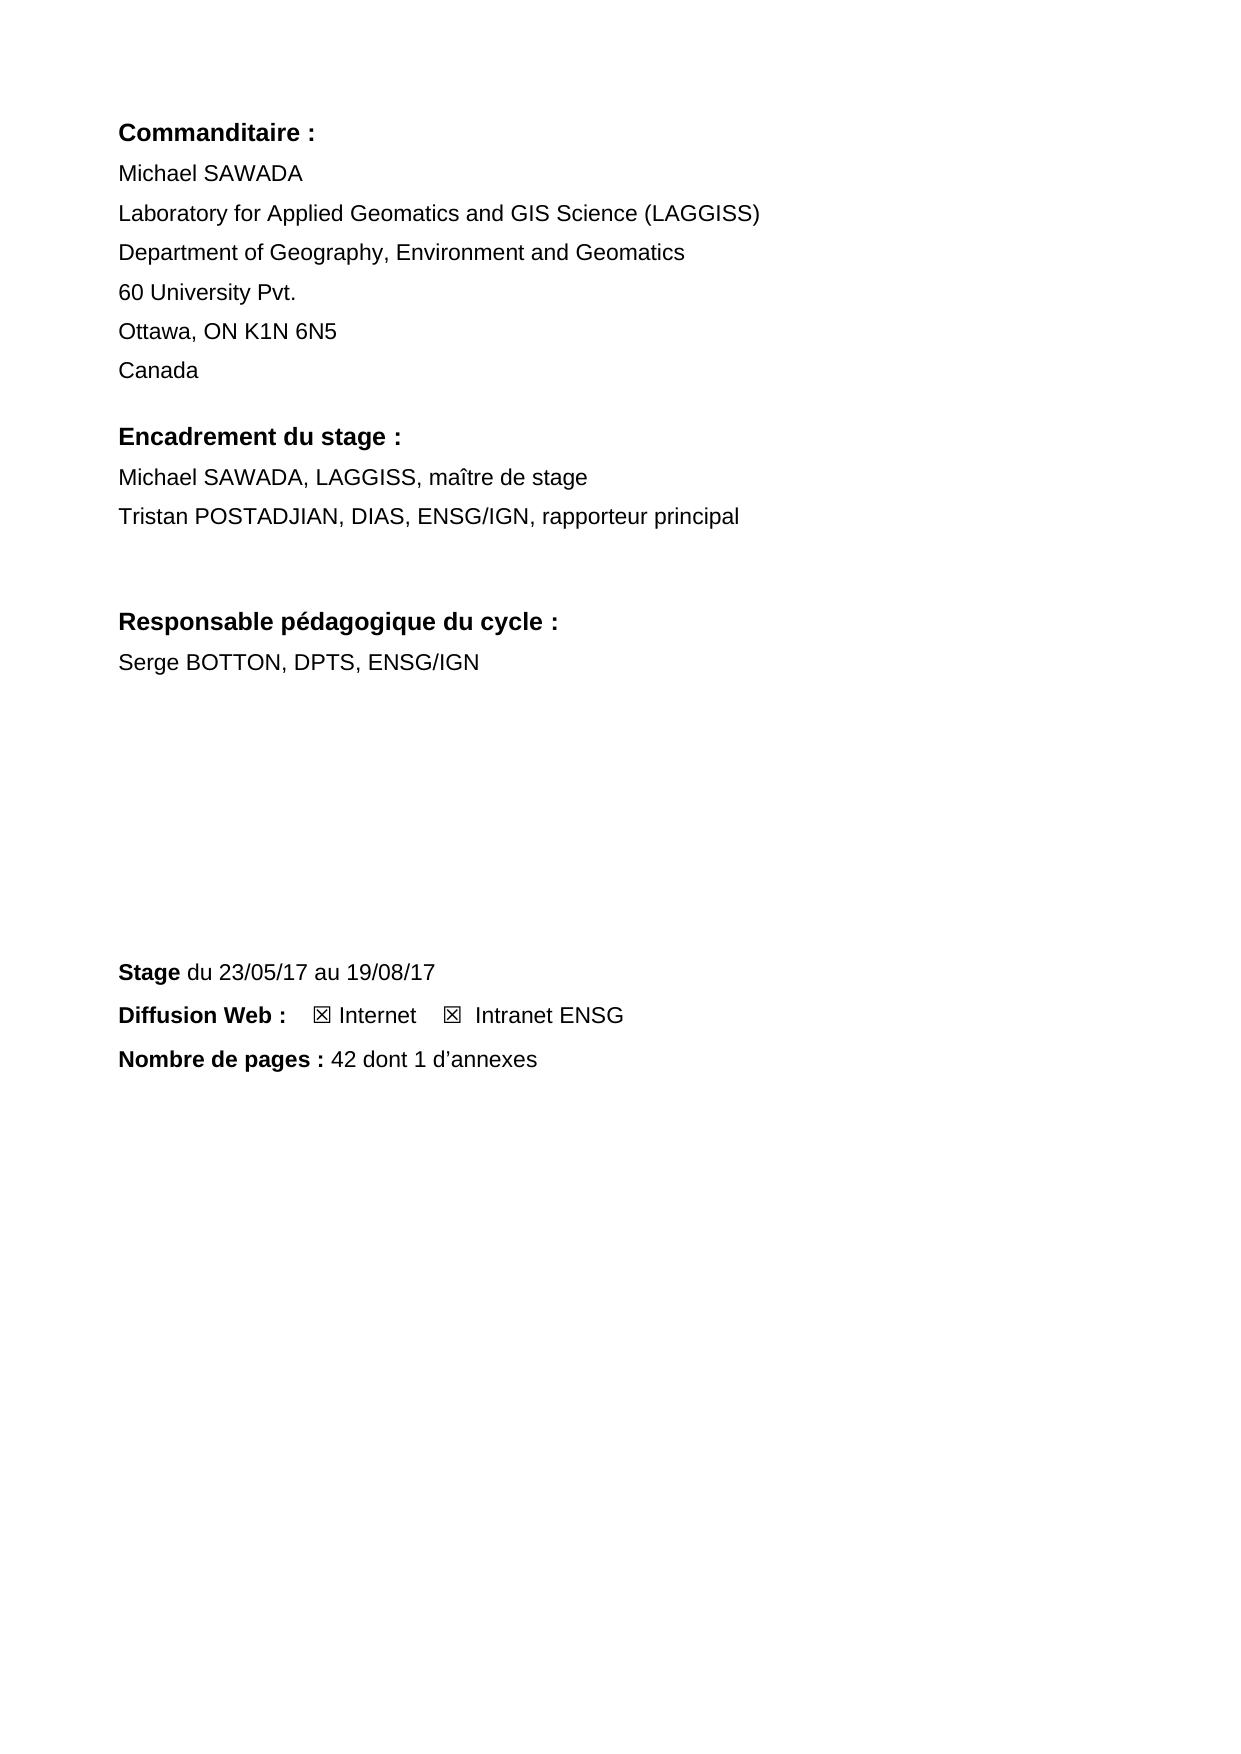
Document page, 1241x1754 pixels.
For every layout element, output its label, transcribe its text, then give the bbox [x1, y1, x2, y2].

text Stage du 23/05/17 au 19/08/17 [118, 959, 1122, 986]
text Encadrement du stage : Michael SAWADA, LAGGISS, maître de stage Tristan POSTADJIAN, DIAS, ENSG/IGN, rapporteur principal [118, 422, 1122, 569]
text Diffusion Web : Internet Intranet ENSG [118, 999, 1122, 1030]
text Commanditaire : Michael SAWADA Laboratory for Applied Geomatics and GIS Science (LAGGISS) Department of Geography, Environment and Geomatics 60 University Pvt. Ottawa, ON K1N 6N5 Canada [118, 118, 1122, 384]
text Nombre de pages : 42 dont 1 d’annexes [118, 1046, 1122, 1072]
text Responsable pédagogique du cycle : Serge BOTTON, DPTS, ENSG/IGN [118, 607, 1122, 675]
